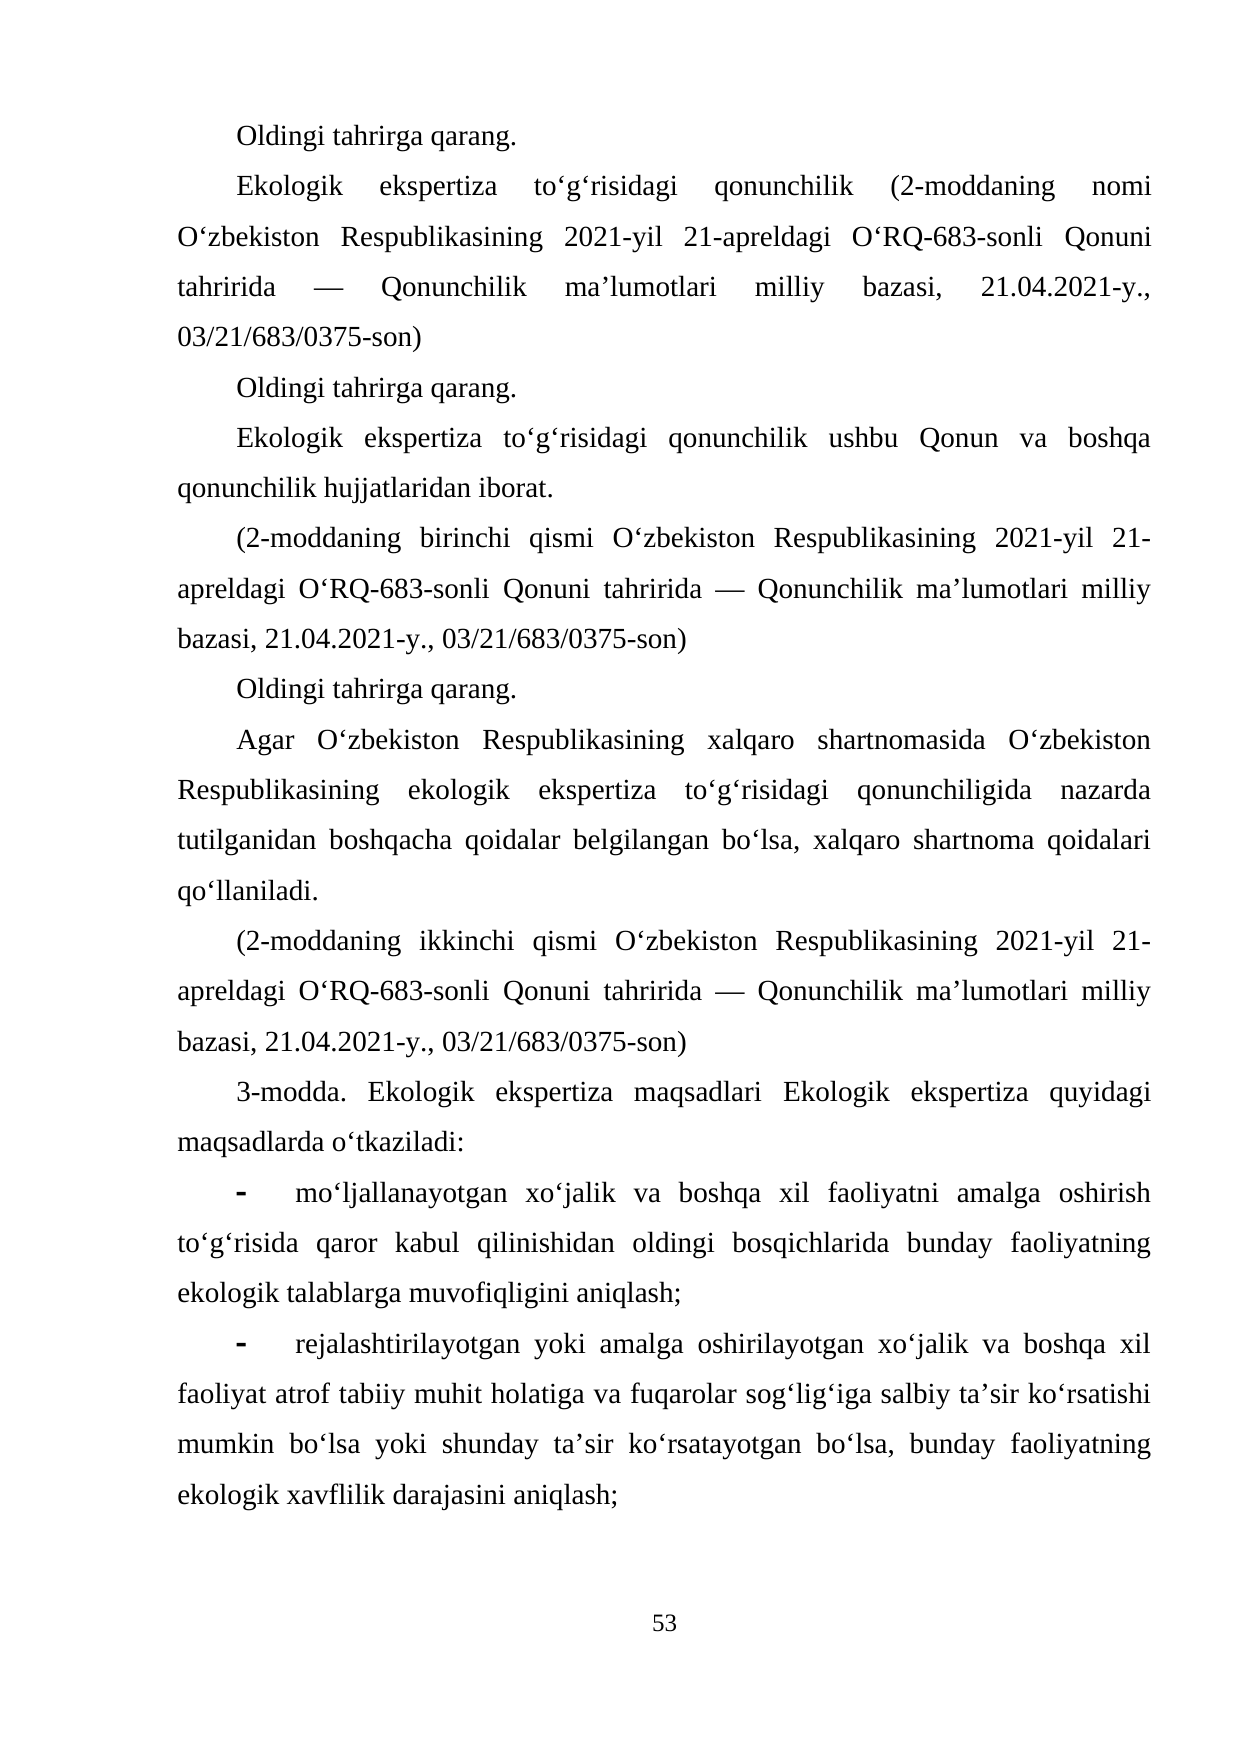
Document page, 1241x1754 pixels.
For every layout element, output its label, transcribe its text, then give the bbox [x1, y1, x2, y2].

list rejalashtirilayotgan yoki amalga oshirilayotgan xo‘jalik va boshqa xil faoliyat atrof tabiiy muhit holatiga va fuqarolar sog‘lig‘iga salbiy ta’sir ko‘rsatishi mumkin bo‘lsa yoki shunday ta’sir ko‘rsatayotgan bo‘lsa, bunday faoliyatning ekologik xavflilik darajasini aniqlash; [177, 1326, 1152, 1510]
text 3-modda. Ekologik ekspertiza maqsadlari Ekologik ekspertiza quyidagi maqsadlarda o‘tkaziladi: [177, 1074, 1152, 1158]
text Ekologik ekspertiza to‘g‘risidagi qonunchilik ushbu Qonun va boshqa qonunchilik hujjatlaridan iborat. [177, 420, 1152, 504]
text Ekologik ekspertiza to‘g‘risidagi qonunchilik (2-moddaning nomi O‘zbekiston Respublikasining 2021-yil 21-apreldagi O‘RQ-683-sonli Qonuni tahririda — Qonunchilik ma’lumotlari milliy bazasi, 21.04.2021-y., 03/21/683/0375-son) [177, 168, 1152, 353]
text Oldingi tahrirga qarang. [177, 672, 1152, 705]
text Oldingi tahrirga qarang. [177, 118, 1152, 152]
list mo‘ljallanayotgan xo‘jalik va boshqa xil faoliyatni amalga oshirish to‘g‘risida qaror kabul qilinishidan oldingi bosqichlarida bunday faoliyatning ekologik talablarga muvofiqligini aniqlash; [177, 1175, 1152, 1309]
text (2-moddaning ikkinchi qismi O‘zbekiston Respublikasining 2021-yil 21-apreldagi O‘RQ-683-sonli Qonuni tahririda — Qonunchilik ma’lumotlari milliy bazasi, 21.04.2021-y., 03/21/683/0375-son) [177, 923, 1152, 1057]
text (2-moddaning birinchi qismi O‘zbekiston Respublikasining 2021-yil 21-apreldagi O‘RQ-683-sonli Qonuni tahririda — Qonunchilik ma’lumotlari milliy bazasi, 21.04.2021-y., 03/21/683/0375-son) [177, 521, 1152, 655]
text Oldingi tahrirga qarang. [177, 370, 1152, 403]
text Agar O‘zbekiston Respublikasining xalqaro shartnomasida O‘zbekiston Respublikasining ekologik ekspertiza to‘g‘risidagi qonunchiligida nazarda tutilganidan boshqacha qoidalar belgilangan bo‘lsa, xalqaro shartnoma qoidalari qo‘llaniladi. [177, 722, 1152, 906]
